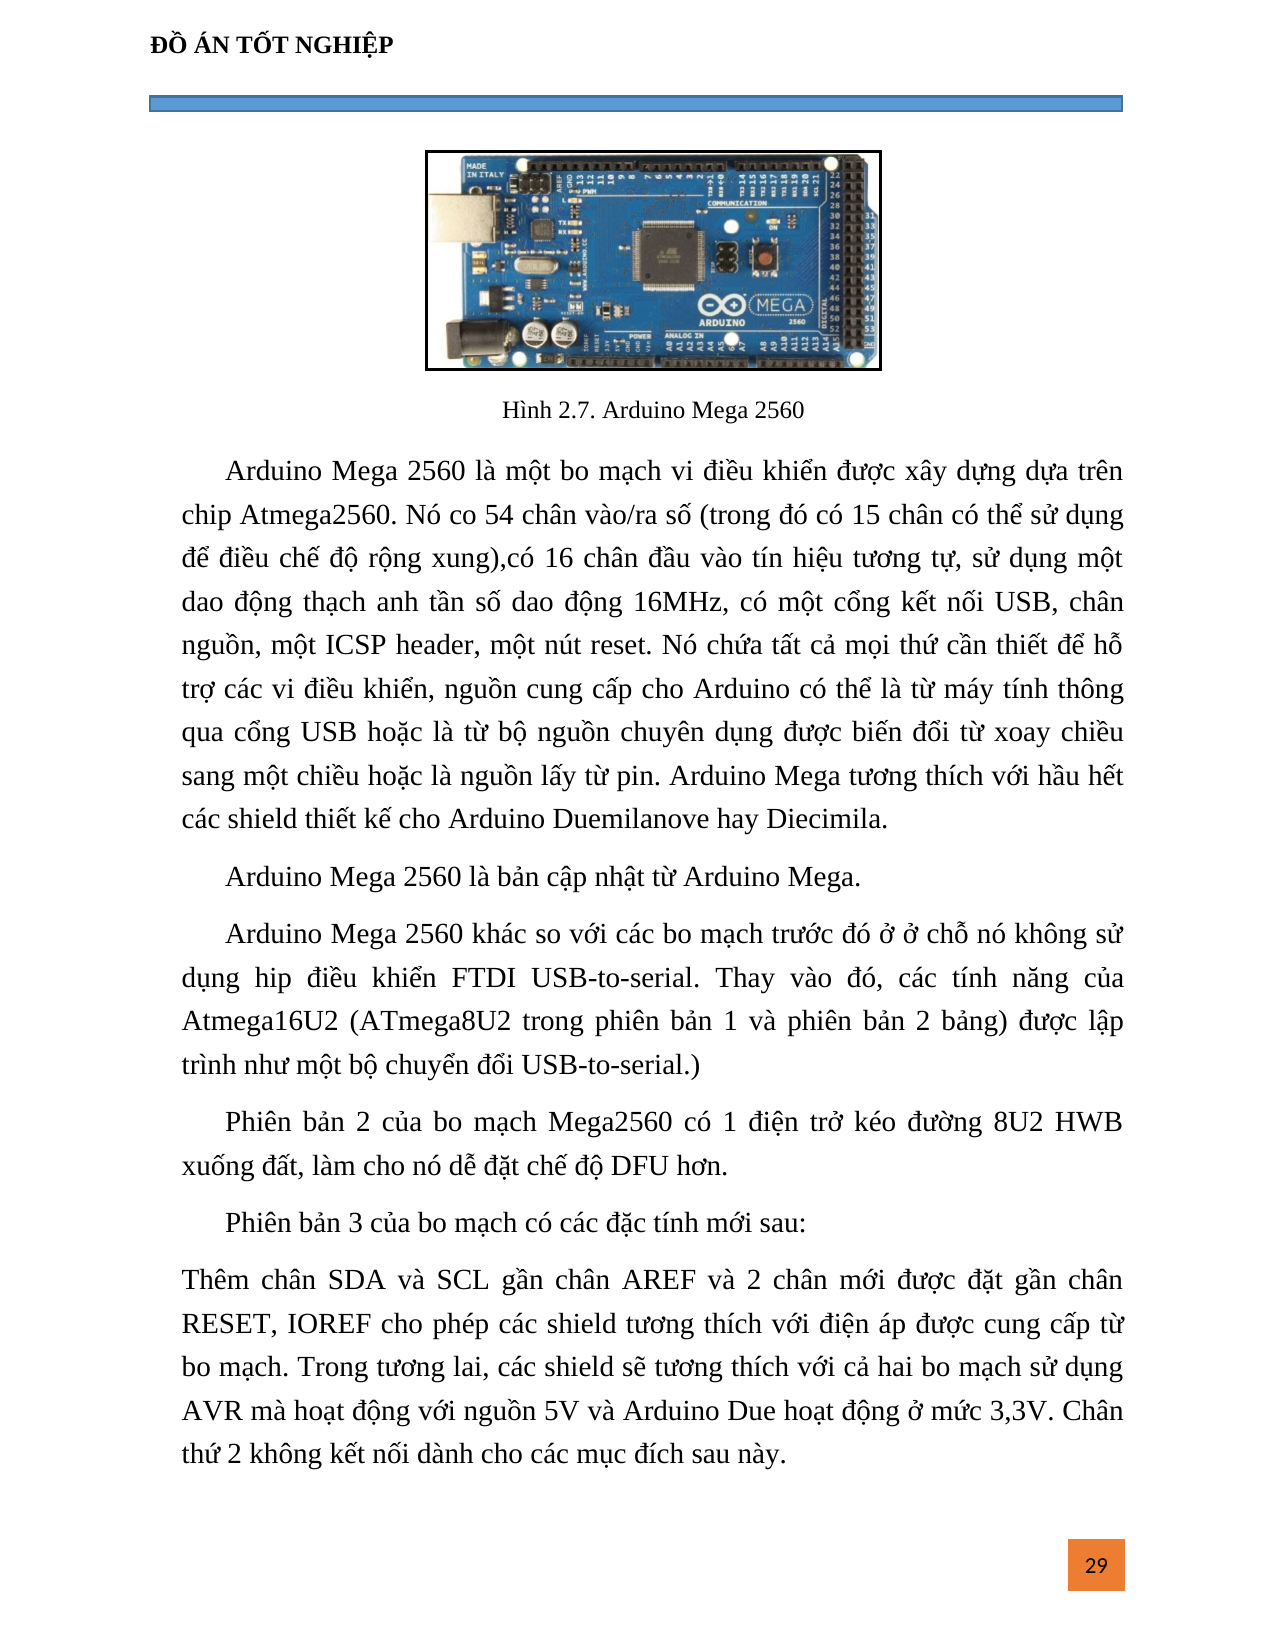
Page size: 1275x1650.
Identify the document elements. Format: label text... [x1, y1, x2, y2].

text Arduino Mega 2560 là một bo mạch vi điều khiển được xây dựng dựa trên chip Atmega2560. Nó co 54 chân vào/ra số (trong đó có 15 chân có thể sử dụng để điều chế độ rộng xung),có 16 chân đầu vào tín hiệu tương tự, sử dụng một dao động thạch anh tần số dao động 16MHz, có một cổng kết nối USB, chân nguồn, một ICSP header, một nút reset. Nó chứa tất cả mọi thứ cần thiết để hỗ trợ các vi điều khiển, nguồn cung cấp cho Arduino có thể là từ máy tính thông qua cổng USB hoặc là từ bộ nguồn chuyên dụng được biến đổi từ xoay chiều sang một chiều hoặc là nguồn lấy từ pin. Arduino Mega tương thích với hầu hết các shield thiết kế cho Arduino Duemilanove hay Diecimila. [181, 453, 1125, 835]
text Phiên bản 2 của bo mạch Mega2560 có 1 điện trở kéo đường 8U2 HWB xuống đất, làm cho nó dễ đặt chế độ DFU hơn. [181, 1104, 1125, 1181]
text Arduino Mega 2560 là bản cập nhật từ Arduino Mega. [181, 859, 1125, 892]
text Phiên bản 3 của bo mạch có các đặc tính mới sau: [181, 1205, 1125, 1238]
picture [428, 153, 879, 368]
text Arduino Mega 2560 khác so với các bo mạch trước đó ở ở chỗ nó không sử dụng hip điều khiển FTDI USB-to-serial. Thay vào đó, các tính năng của Atmega16U2 (ATmega8U2 trong phiên bản 1 và phiên bản 2 bảng) được lập trình như một bộ chuyển đổi USB-to-serial.) [181, 916, 1125, 1080]
text Thêm chân SDA và SCL gần chân AREF và 2 chân mới được đặt gần chân RESET, IOREF cho phép các shield tương thích với điện áp được cung cấp từ bo mạch. Trong tương lai, các shield sẽ tương thích với cả hai bo mạch sử dụng AVR mà hoạt động với nguồn 5V và Arduino Due hoạt động ở mức 3,3V. Chân thứ 2 không kết nối dành cho các mục đích sau này. [181, 1262, 1125, 1470]
text Hình 2.7. Arduino Mega 2560 [181, 395, 1125, 424]
